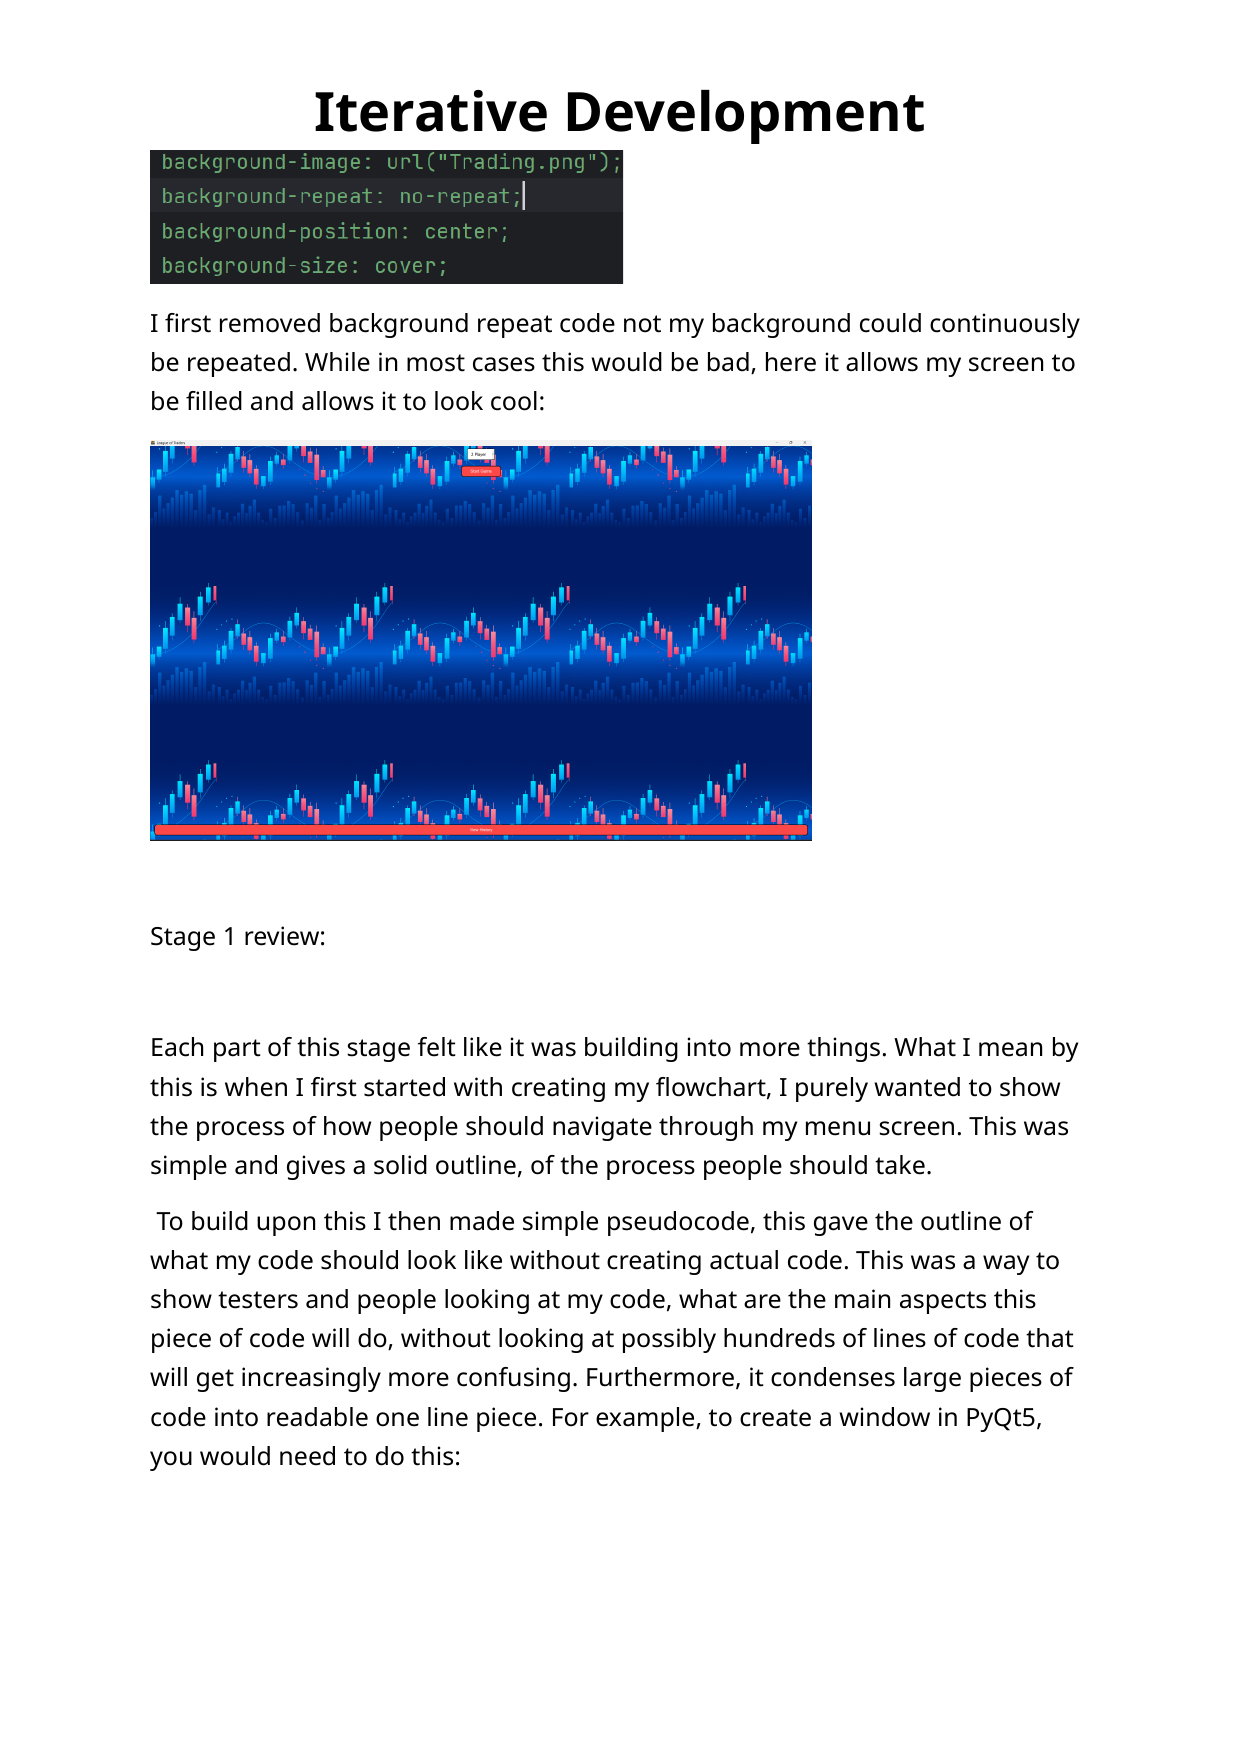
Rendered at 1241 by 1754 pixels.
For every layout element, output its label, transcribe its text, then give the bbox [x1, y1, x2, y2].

text I first removed background repeat code not my background could continuously be repeated. While in most cases this would be bad, here it allows my screen to be filled and allows it to look cool: [150, 306, 1090, 418]
picture [150, 440, 812, 841]
text To build upon this I then made simple pseudocode, this gave the outline of what my code should look like without creating actual code. This was a way to show testers and people looking at my code, what are the main aspects this piece of code will do, without looking at possibly hundreds of lines of code that will get increasingly more confusing. Furthermore, it condenses large pieces of code into readable one line piece. For example, to create a window in PyQt5, you would need to do this: [150, 1203, 1090, 1472]
text Stage 1 review: [150, 918, 1090, 952]
picture [150, 150, 624, 284]
text Each part of this stage felt like it was building into more things. What I mean by this is when I first started with creating my flowchart, I purely wanted to show the process of how people should navigate through my menu screen. This was simple and gives a solid outline, of the process people should take. [150, 1030, 1090, 1182]
